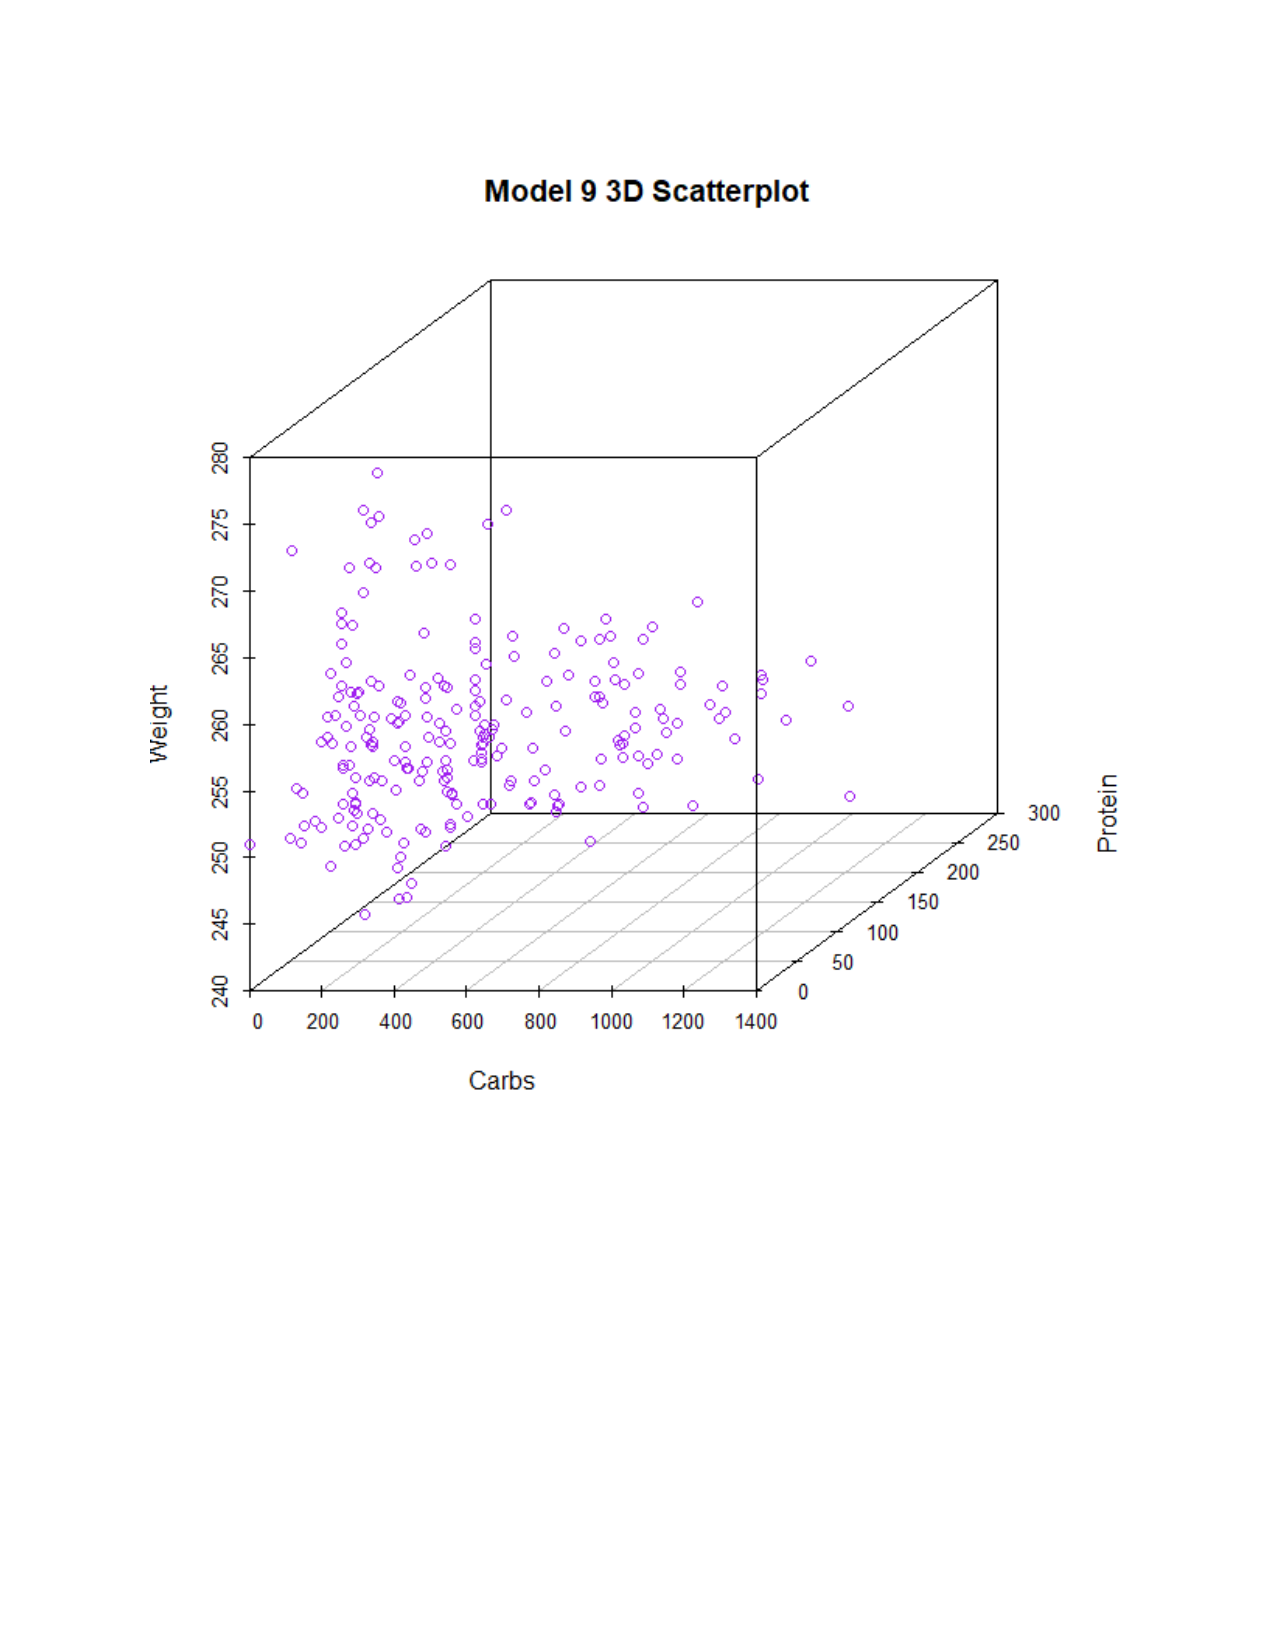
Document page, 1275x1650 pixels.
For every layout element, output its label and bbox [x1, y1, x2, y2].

picture [150, 150, 1125, 1110]
